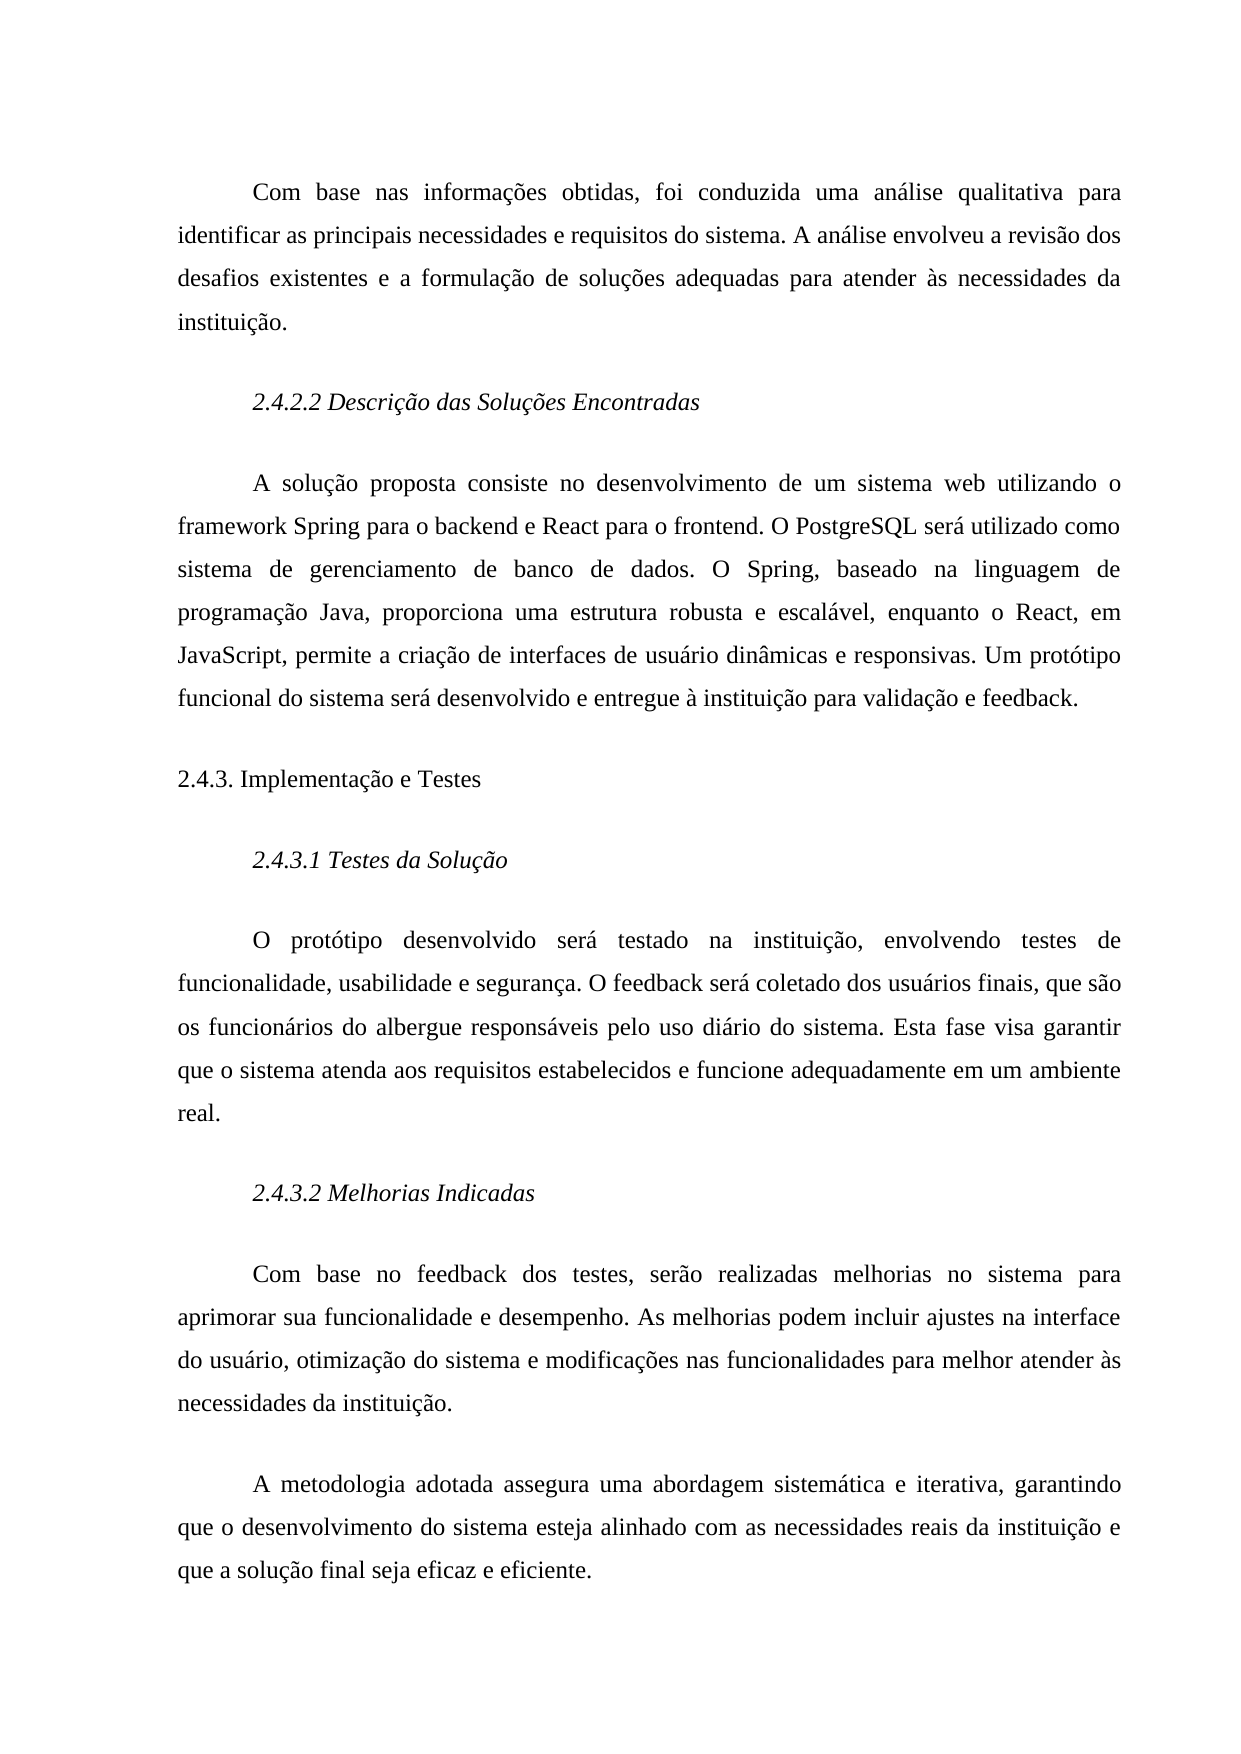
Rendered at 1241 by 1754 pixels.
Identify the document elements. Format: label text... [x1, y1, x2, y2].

text A solução proposta consiste no desenvolvimento de um sistema web utilizando o framework Spring para o backend e React para o frontend. O PostgreSQL será utilizado como sistema de gerenciamento de banco de dados. O Spring, baseado na linguagem de programação Java, proporciona uma estrutura robusta e escalável, enquanto o React, em JavaScript, permite a criação de interfaces de usuário dinâmicas e responsivas. Um protótipo funcional do sistema será desenvolvido e entregue à instituição para validação e feedback. [177, 468, 1122, 712]
text O protótipo desenvolvido será testado na instituição, envolvendo testes de funcionalidade, usabilidade e segurança. O feedback será coletado dos usuários finais, que são os funcionários do albergue responsáveis pelo uso diário do sistema. Esta fase visa garantir que o sistema atenda aos requisitos estabelecidos e funcione adequadamente em um ambiente real. [177, 925, 1122, 1127]
text Com base nas informações obtidas, foi conduzida uma análise qualitativa para identificar as principais necessidades e requisitos do sistema. A análise envolveu a revisão dos desafios existentes e a formulação de soluções adequadas para atender às necessidades da instituição. [177, 177, 1122, 335]
text A metodologia adotada assegura uma abordagem sistemática e iterativa, garantindo que o desenvolvimento do sistema esteja alinhado com as necessidades reais da instituição e que a solução final seja eficaz e eficiente. [177, 1469, 1122, 1584]
text Com base no feedback dos testes, serão realizadas melhorias no sistema para aprimorar sua funcionalidade e desempenho. As melhorias podem incluir ajustes na interface do usuário, otimização do sistema e modificações nas funcionalidades para melhor atender às necessidades da instituição. [177, 1259, 1122, 1417]
text 2.4.3.1 Testes da Solução [177, 845, 1122, 873]
text 2.4.2.2 Descrição das Soluções Encontradas [177, 387, 1122, 416]
text 2.4.3.2 Melhorias Indicadas [177, 1178, 1122, 1207]
text 2.4.3. Implementação e Testes [177, 764, 1122, 793]
